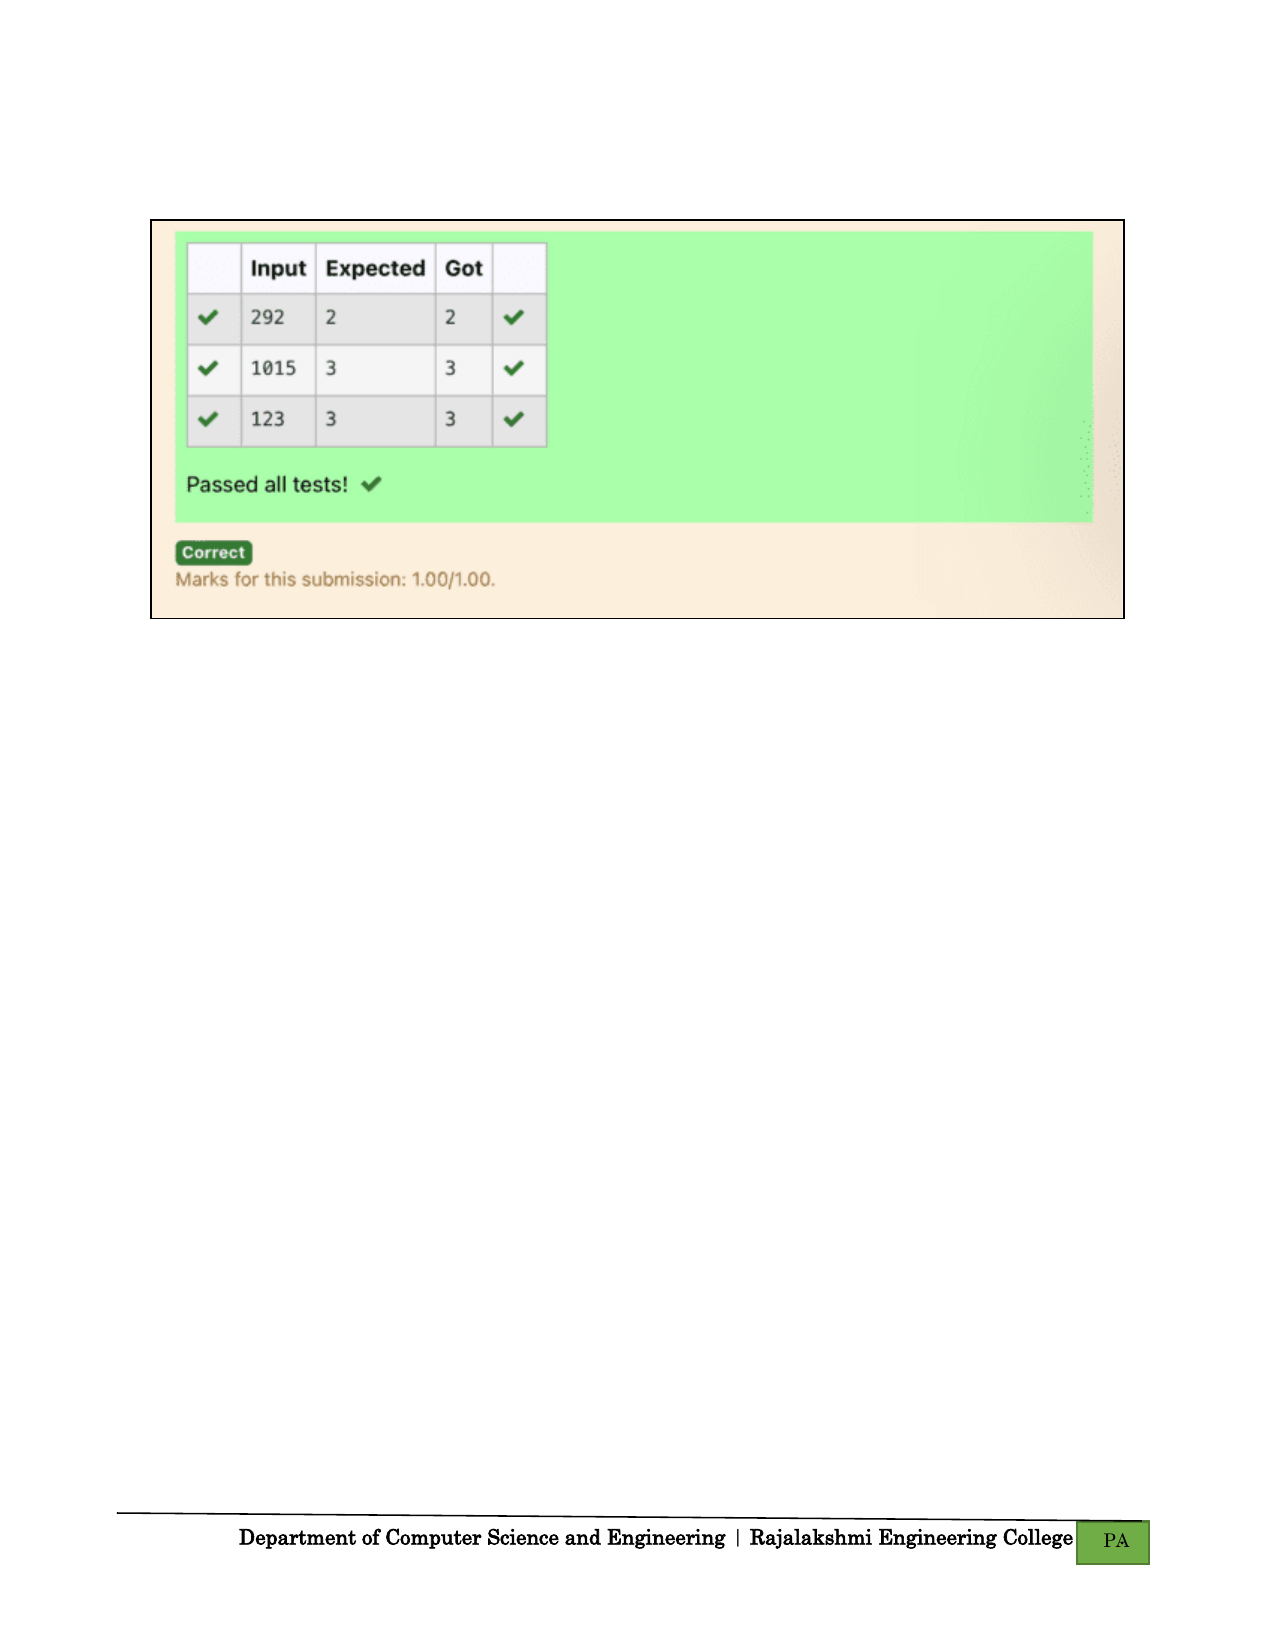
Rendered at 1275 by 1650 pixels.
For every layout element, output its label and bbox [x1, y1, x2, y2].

picture [152, 221, 1123, 618]
